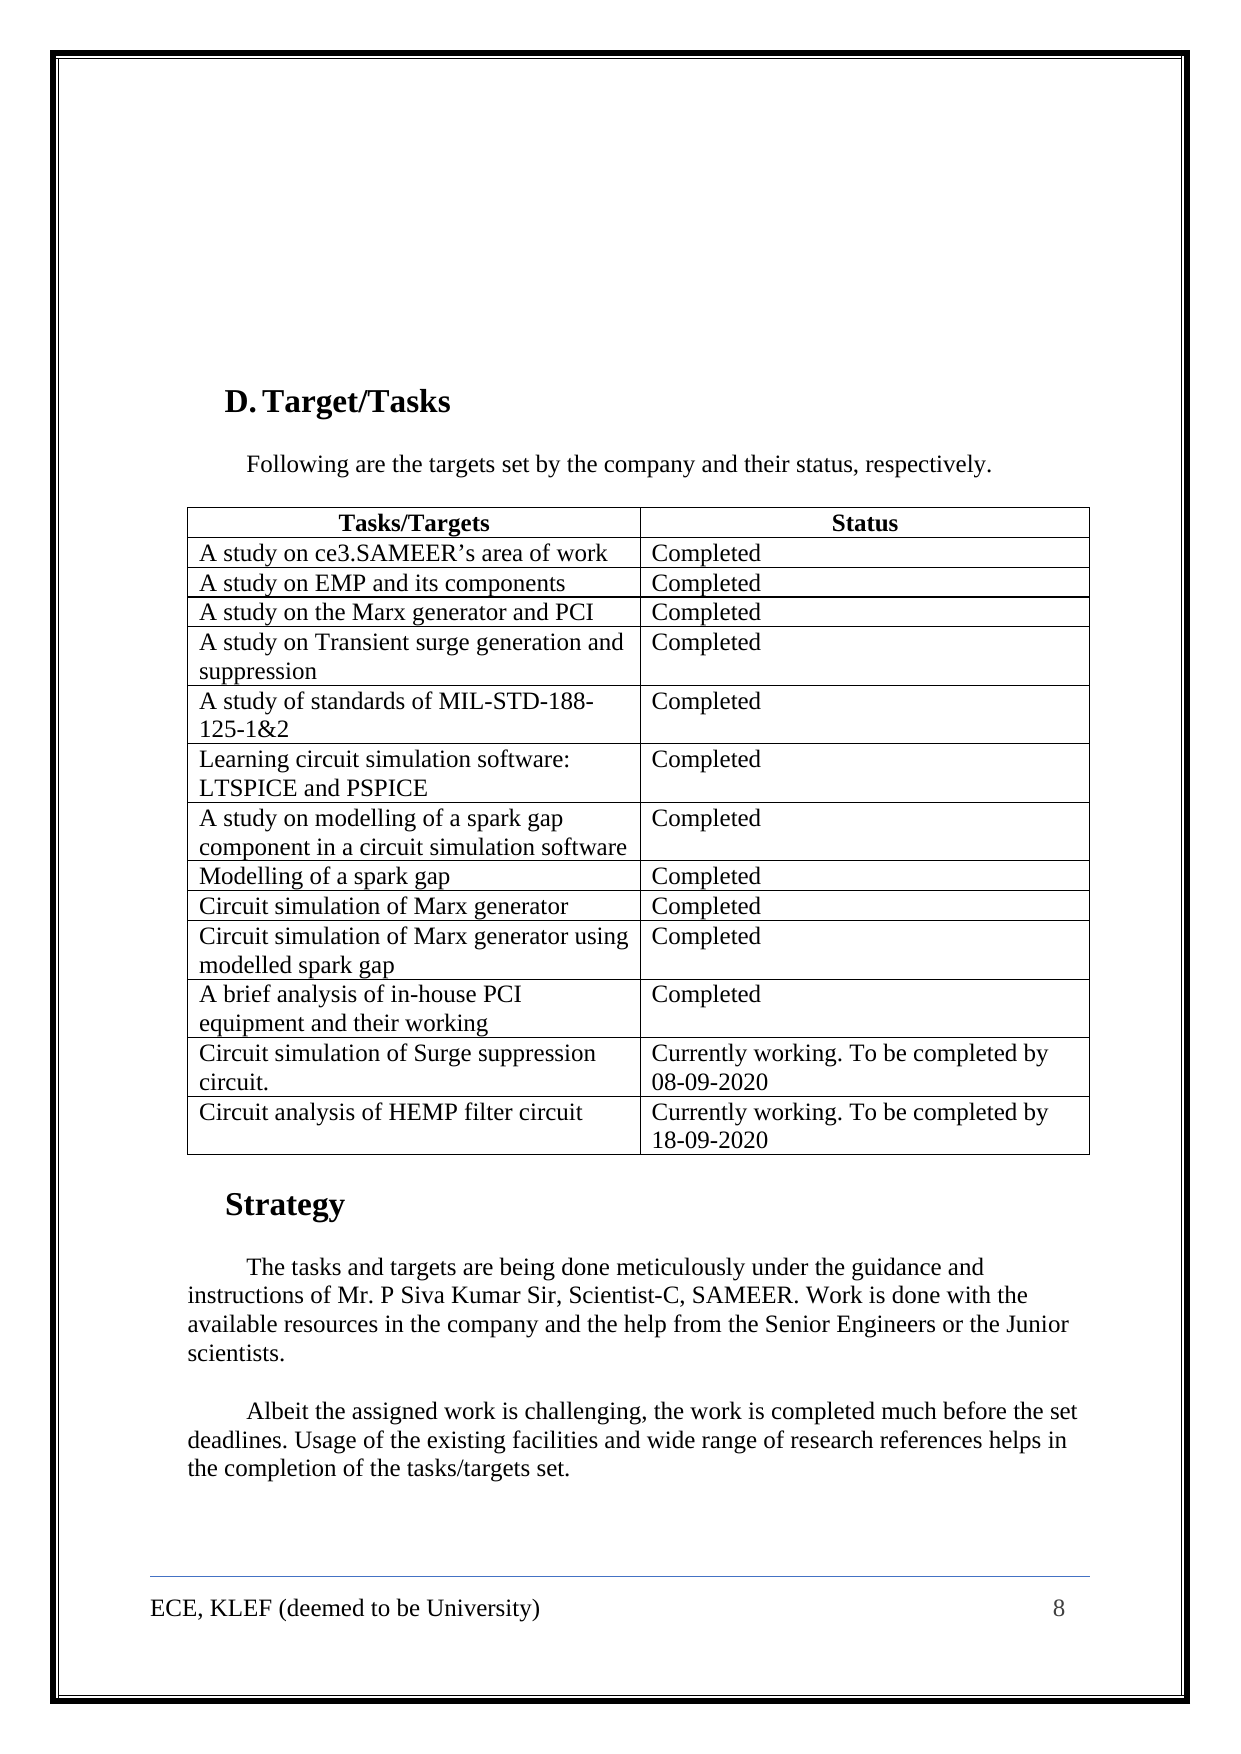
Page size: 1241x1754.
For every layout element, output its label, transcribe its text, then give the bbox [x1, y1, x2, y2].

table_cell A study on Transient surge generation and suppression [188, 627, 640, 685]
table_cell Learning circuit simulation software: LTSPICE and PSPICE [188, 744, 640, 802]
table_cell A study on modelling of a spark gap component in a circuit simulation software [188, 803, 640, 860]
table_cell Completed [641, 627, 1089, 685]
text Following are the targets set by the company and their status, respectively. [187, 449, 1090, 478]
table_cell Currently working. To be completed by 18-09-2020 [641, 1097, 1089, 1154]
table_cell Completed [641, 598, 1089, 626]
table_cell A brief analysis of in-house PCI equipment and their working [188, 980, 640, 1037]
table_cell Completed [641, 538, 1089, 567]
table_cell Circuit analysis of HEMP filter circuit [188, 1097, 640, 1154]
table_cell A study of standards of MIL-STD-188-125-1&2 [188, 686, 640, 743]
text Albeit the assigned work is challenging, the work is completed much before the set deadlines. Usage of the existing facilities and wide range of research references helps in the completion of the tasks/targets set. [187, 1396, 1090, 1482]
table_header Status [641, 508, 1089, 537]
table_cell Completed [641, 861, 1089, 890]
table_cell Circuit simulation of Marx generator [188, 891, 640, 920]
table_cell A study on ce3.SAMEER’s area of work [188, 538, 640, 567]
table_cell Completed [641, 568, 1089, 596]
list Target/Tasks [224, 382, 1090, 420]
table_cell Modelling of a spark gap [188, 861, 640, 890]
table_cell A study on the Marx generator and PCI [188, 598, 640, 626]
table_cell Completed [641, 686, 1089, 743]
table_cell Completed [641, 921, 1089, 978]
table_cell Completed [641, 891, 1089, 920]
table_cell Circuit simulation of Surge suppression circuit. [188, 1038, 640, 1096]
text The tasks and targets are being done meticulously under the guidance and instructions of Mr. P Siva Kumar Sir, Scientist-C, SAMEER. Work is done with the available resources in the company and the help from the Senior Engineers or the Junior scientists. [187, 1252, 1090, 1367]
table_cell Completed [641, 744, 1089, 802]
table_cell Circuit simulation of Marx generator using modelled spark gap [188, 921, 640, 978]
table_cell A study on EMP and its components [188, 568, 640, 596]
table_header Tasks/Targets [188, 508, 640, 537]
table_cell Completed [641, 980, 1089, 1037]
table_cell Currently working. To be completed by 08-09-2020 [641, 1038, 1089, 1096]
table_cell Completed [641, 803, 1089, 860]
list Strategy [225, 1184, 1090, 1223]
